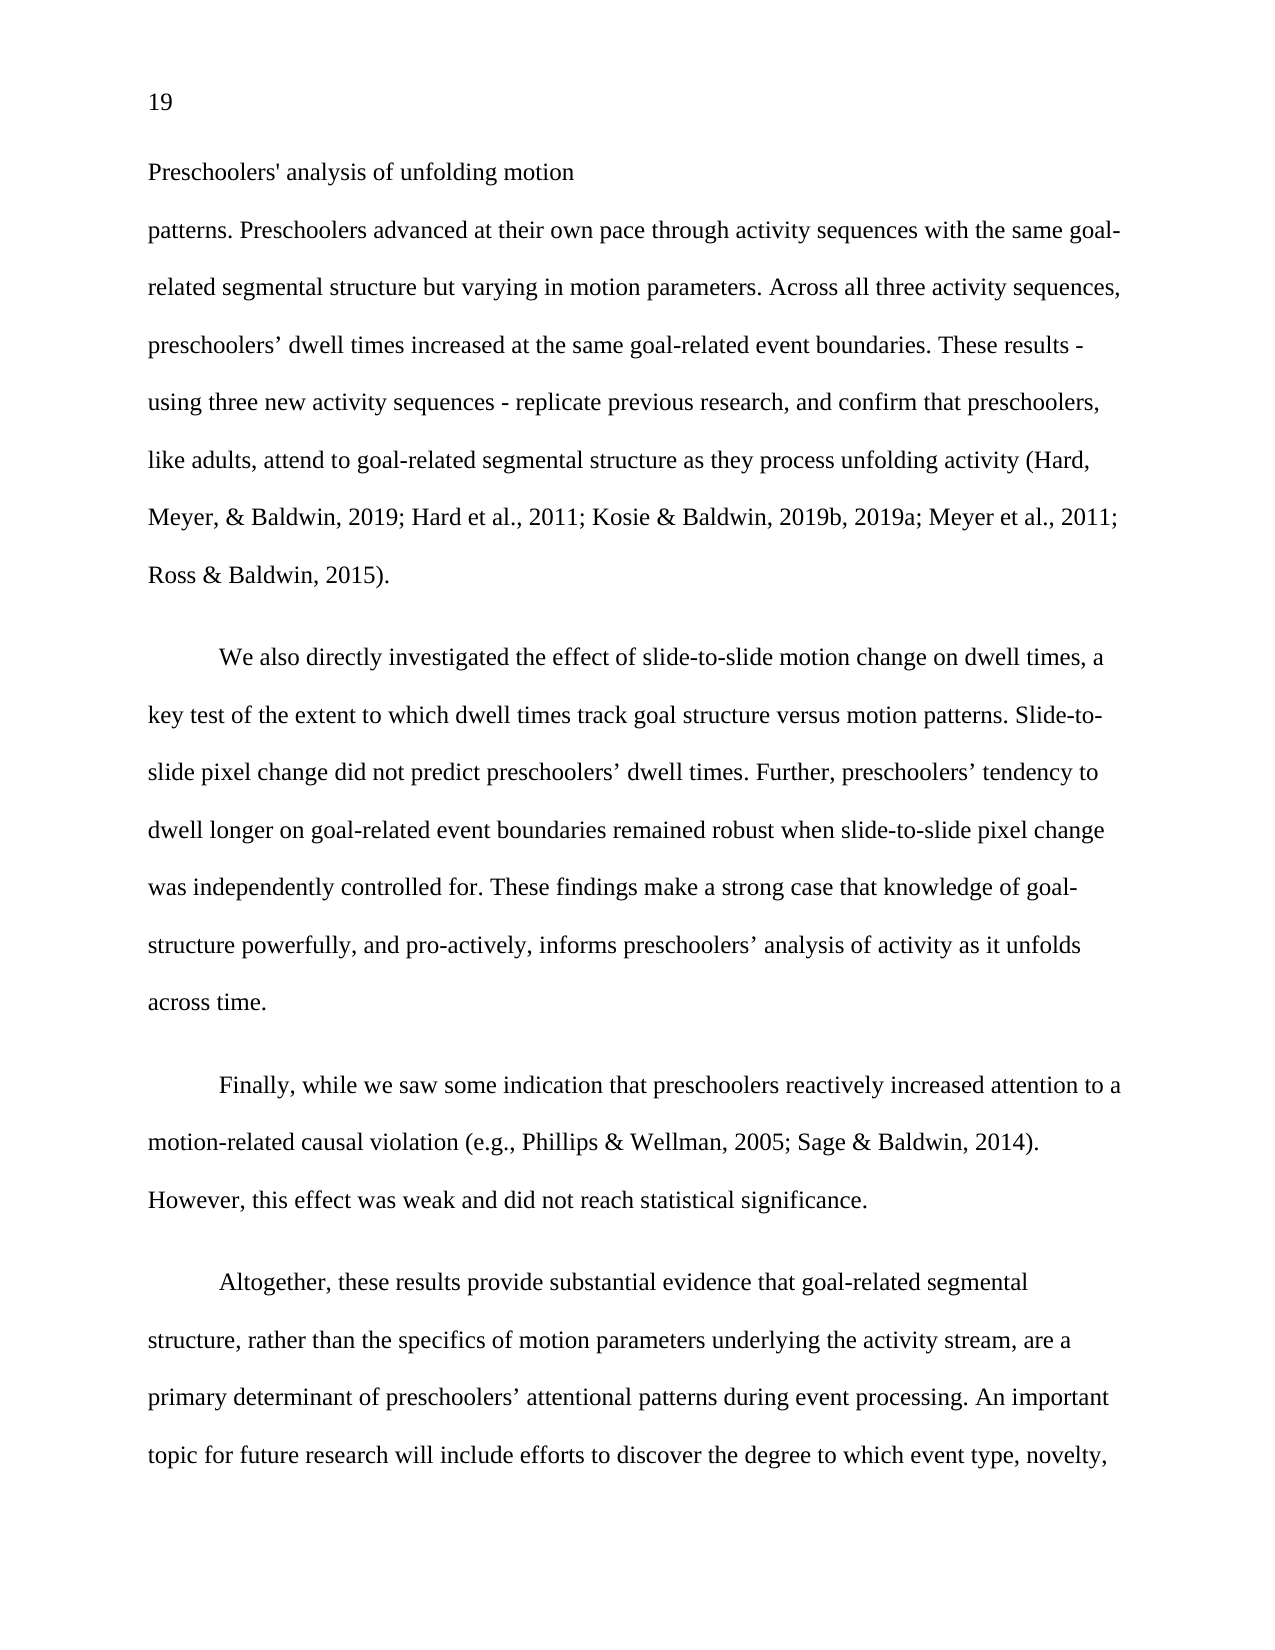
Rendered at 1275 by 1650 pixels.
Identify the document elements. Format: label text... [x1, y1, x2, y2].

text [148, 1267, 1127, 1469]
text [148, 215, 1127, 589]
text Finally, while we saw some indication that preschoolers reactively increased attention to a motion-related causal violation (e.g., Phillips & Wellman, 2005; Sage & Baldwin, 2014). However, this effect was weak and did not reach statistical significance. [148, 1070, 1127, 1214]
text We also directly investigated the effect of slide-to-slide motion change on dwell times, a key test of the extent to which dwell times track goal structure versus motion patterns. Slide-to-slide pixel change did not predict preschoolers’ dwell times. Further, preschoolers’ tendency to dwell longer on goal-related event boundaries remained robust when slide-to-slide pixel change was independently controlled for. These findings make a strong case that knowledge of goal-structure powerfully, and pro-actively, informs preschoolers’ analysis of activity as it unfolds across time. [148, 642, 1127, 1016]
